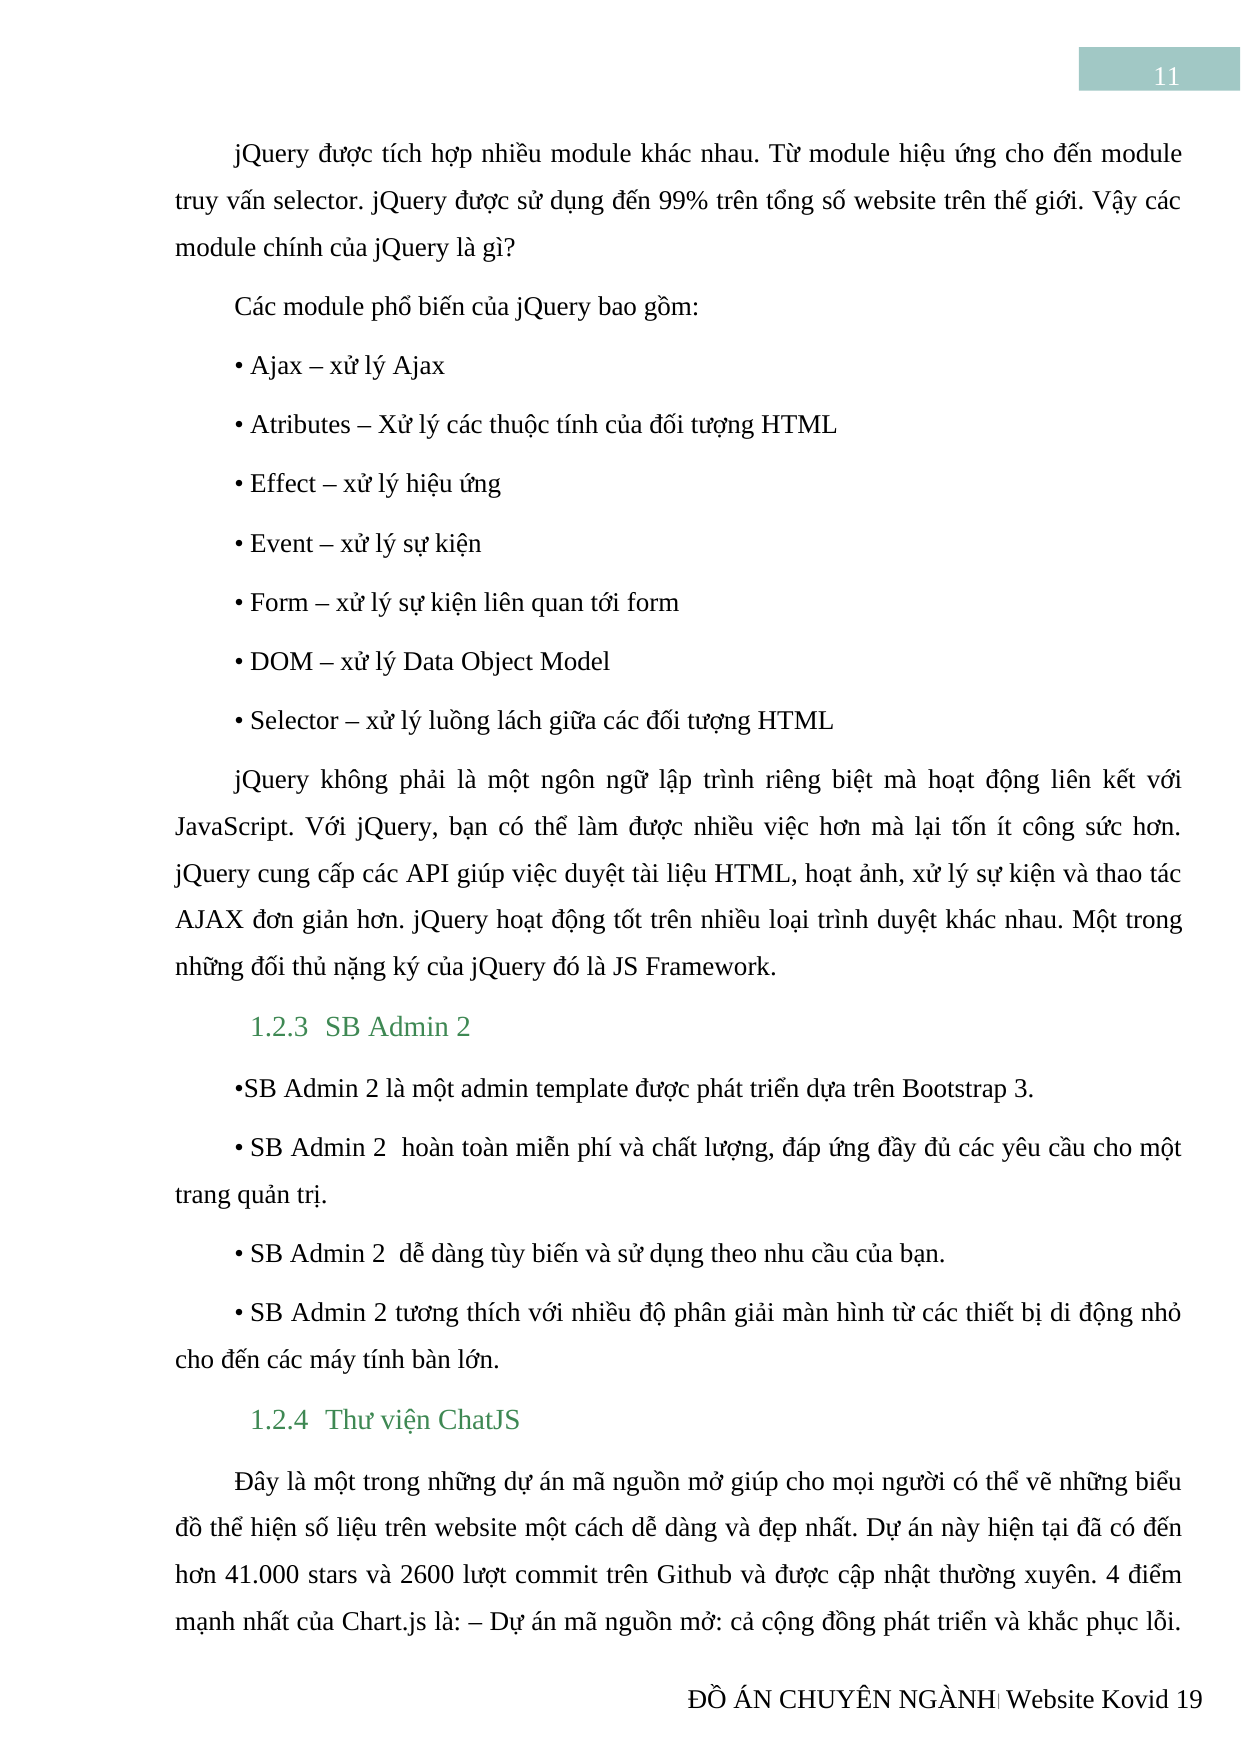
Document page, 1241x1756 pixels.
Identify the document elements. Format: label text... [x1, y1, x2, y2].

text • Form – xử lý sự kiện liên quan tới form [175, 586, 1184, 617]
text • Event – xử lý sự kiện [175, 527, 1184, 558]
text • Ajax – xử lý Ajax [175, 349, 1184, 380]
text • SB Admin 2 hoàn toàn miễn phí và chất lượng, đáp ứng đầy đủ các yêu cầu cho một trang quản trị. [175, 1131, 1184, 1209]
text • DOM – xử lý Data Object Model [175, 645, 1184, 676]
text jQuery được tích hợp nhiều module khác nhau. Từ module hiệu ứng cho đến module truy vấn selector. jQuery được sử dụng đến 99% trên tổng số website trên thế giới. Vậy các module chính của jQuery là gì? [175, 137, 1184, 262]
text • SB Admin 2 dễ dàng tùy biến và sử dụng theo nhu cầu của bạn. [175, 1237, 1184, 1268]
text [175, 1465, 1184, 1636]
text • SB Admin 2 tương thích với nhiều độ phân giải màn hình từ các thiết bị di động nhỏ cho đến các máy tính bàn lớn. [175, 1296, 1184, 1374]
text • Selector – xử lý luồng lách giữa các đối tượng HTML [175, 704, 1184, 735]
text •SB Admin 2 là một admin template được phát triển dựa trên Bootstrap 3. [175, 1072, 1184, 1103]
subtitle SB Admin 2 [250, 1009, 1184, 1043]
text Các module phổ biến của jQuery bao gồm: [175, 290, 1184, 321]
text • Atributes – Xử lý các thuộc tính của đối tượng HTML [175, 408, 1184, 439]
subtitle Thư viện ChatJS [250, 1402, 1184, 1436]
text jQuery không phải là một ngôn ngữ lập trình riêng biệt mà hoạt động liên kết với JavaScript. Với jQuery, bạn có thể làm được nhiều việc hơn mà lại tốn ít công sức hơn. jQuery cung cấp các API giúp việc duyệt tài liệu HTML, hoạt ảnh, xử lý sự kiện và thao tác AJAX đơn giản hơn. jQuery hoạt động tốt trên nhiều loại trình duyệt khác nhau. Một trong những đối thủ nặng ký của jQuery đó là JS Framework. [175, 763, 1184, 981]
text • Effect – xử lý hiệu ứng [175, 467, 1184, 499]
